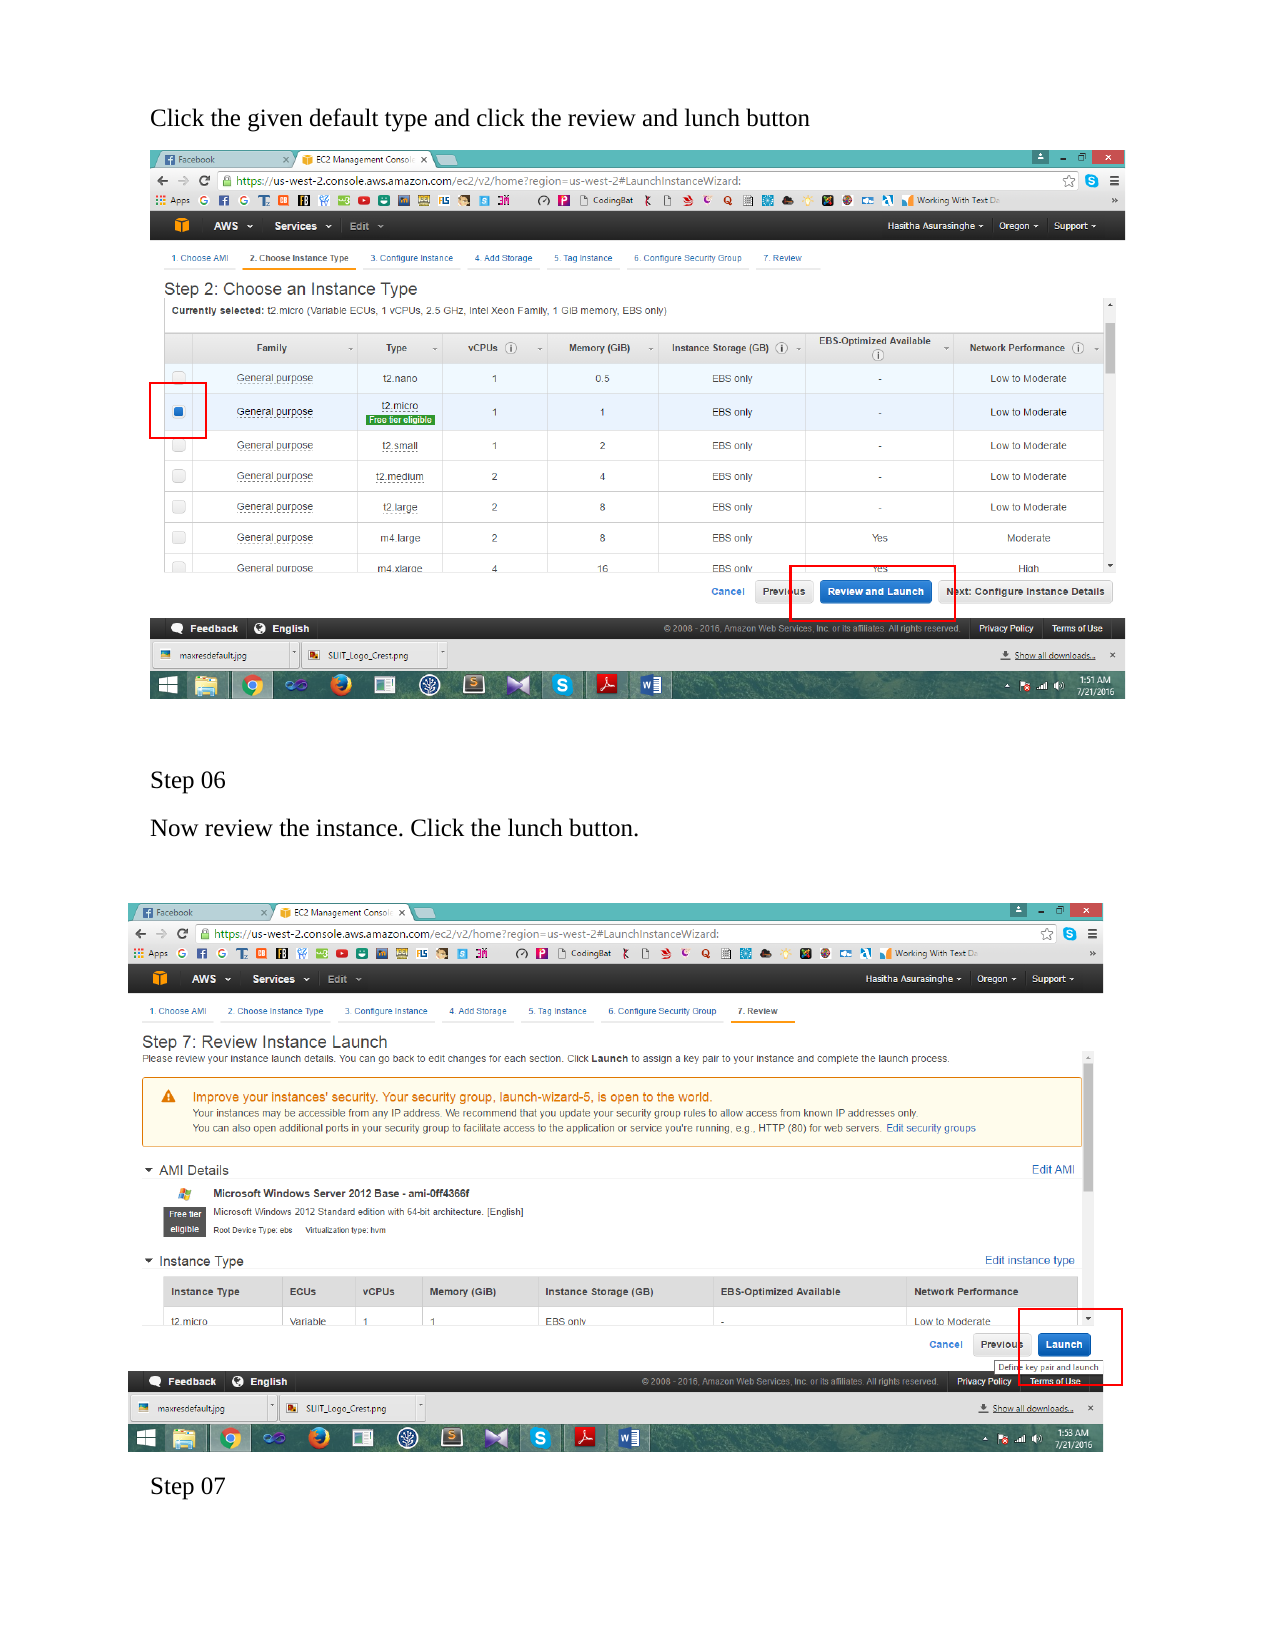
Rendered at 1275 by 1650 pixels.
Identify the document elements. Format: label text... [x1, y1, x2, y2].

text Step 06 [150, 766, 1125, 794]
picture [1020, 1310, 1104, 1384]
text Click the given default type and click the review and lunch button [150, 103, 1125, 132]
picture [150, 150, 1125, 699]
picture [151, 384, 205, 437]
text Now review the instance. Click the lunch button. [150, 813, 1125, 842]
picture [128, 903, 1104, 1452]
